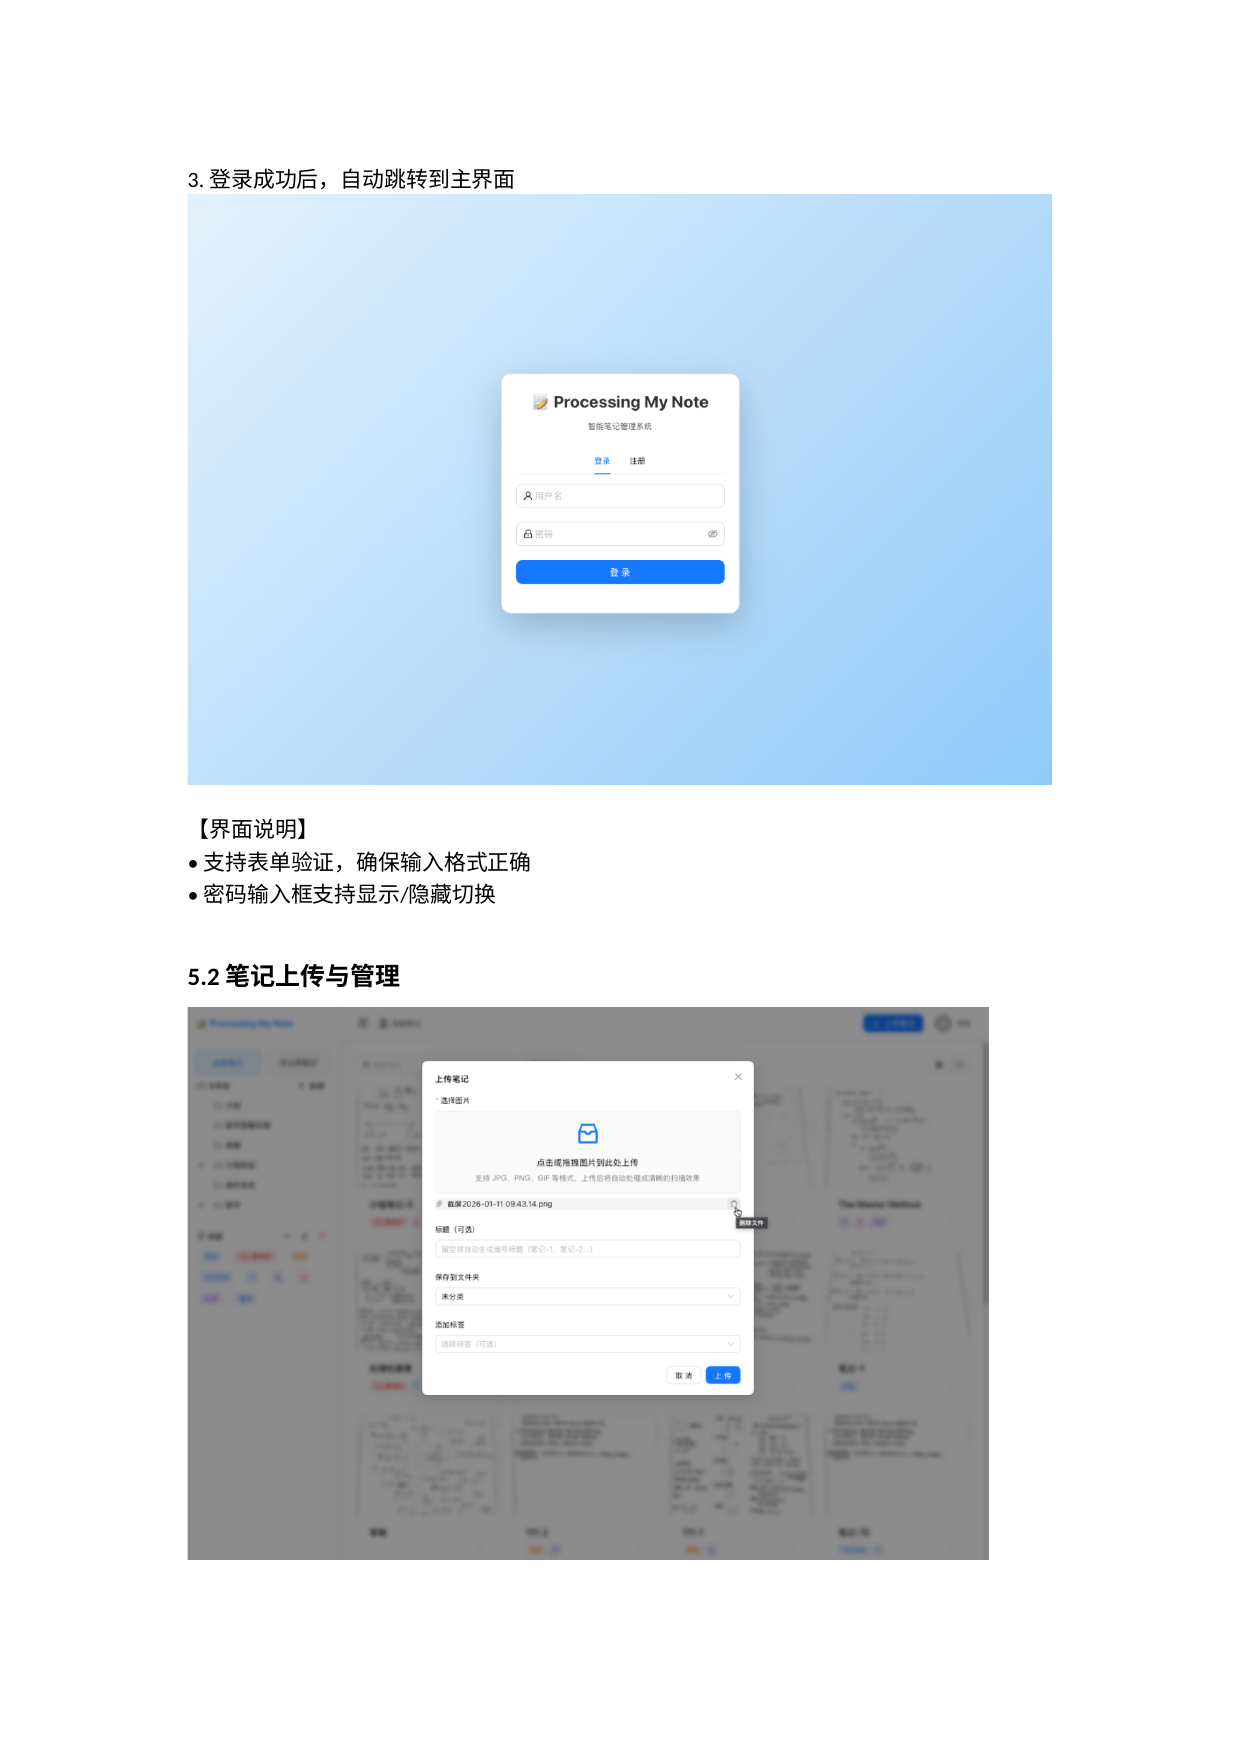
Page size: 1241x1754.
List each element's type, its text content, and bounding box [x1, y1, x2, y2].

text • 支持表单验证，确保输入格式正确 [187, 844, 1053, 877]
picture [187, 194, 1052, 785]
picture [187, 1007, 989, 1560]
text 【界面说明】 [187, 812, 1053, 844]
text • 密码输入框支持显示/隐藏切换 [187, 877, 1053, 909]
text 5.2 笔记上传与管理 [187, 942, 1053, 1007]
text 3. 登录成功后，自动跳转到主界面 [187, 162, 1053, 194]
